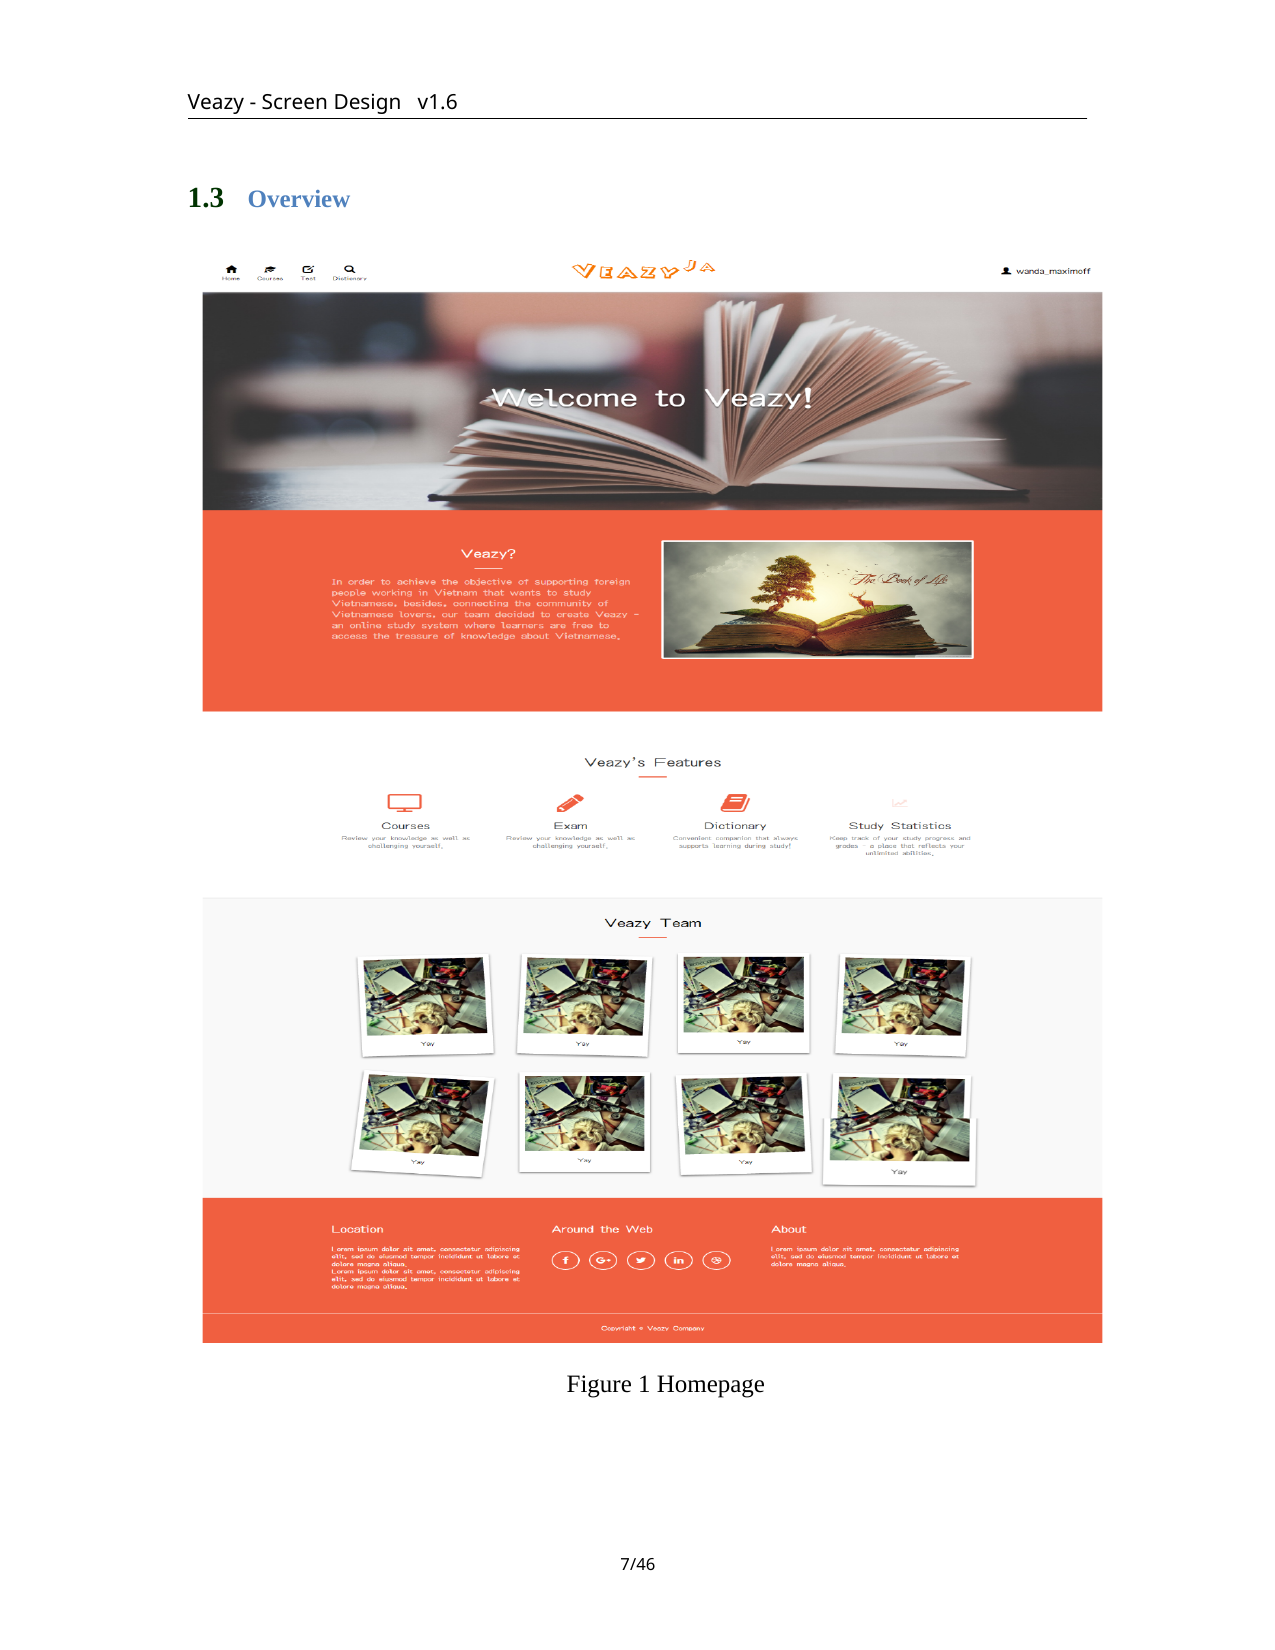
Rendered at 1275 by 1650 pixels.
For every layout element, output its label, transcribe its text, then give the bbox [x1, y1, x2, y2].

text Figure 1 Homepage [244, 1369, 1087, 1398]
picture [202, 255, 1103, 1343]
subtitle Overview [187, 180, 1087, 213]
